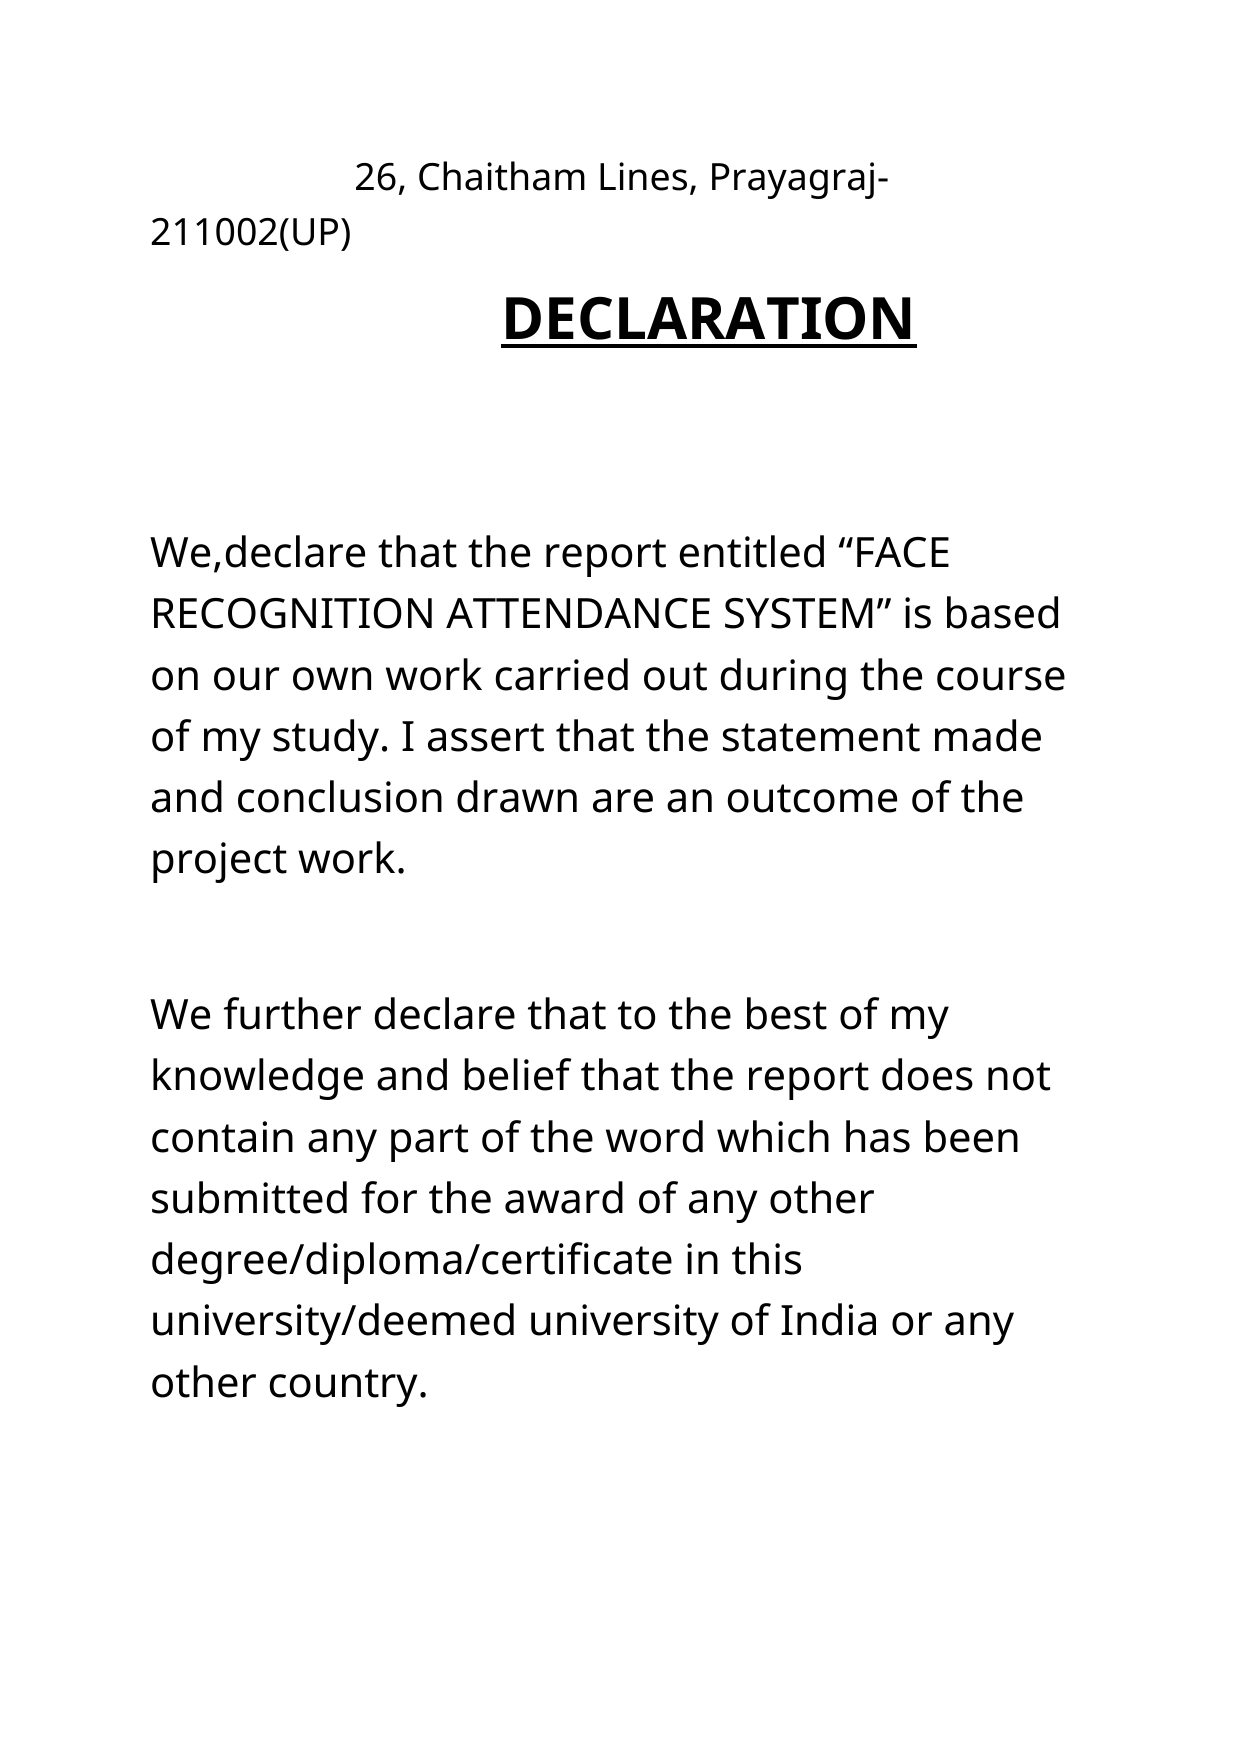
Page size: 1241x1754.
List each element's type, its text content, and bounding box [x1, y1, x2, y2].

text 26, Chaitham Lines, Prayagraj-211002(UP) [150, 150, 1090, 256]
text DECLARATION [150, 277, 1090, 356]
text We further declare that to the best of my knowledge and belief that the report does not contain any part of the word which has been submitted for the award of any other degree/diploma/certificate in this university/deemed university of India or any other country. [150, 985, 1090, 1409]
text We,declare that the report entitled “FACE RECOGNITION ATTENDANCE SYSTEM” is based on our own work carried out during the course of my study. I assert that the statement made and conclusion drawn are an outcome of the project work. [150, 523, 1090, 886]
